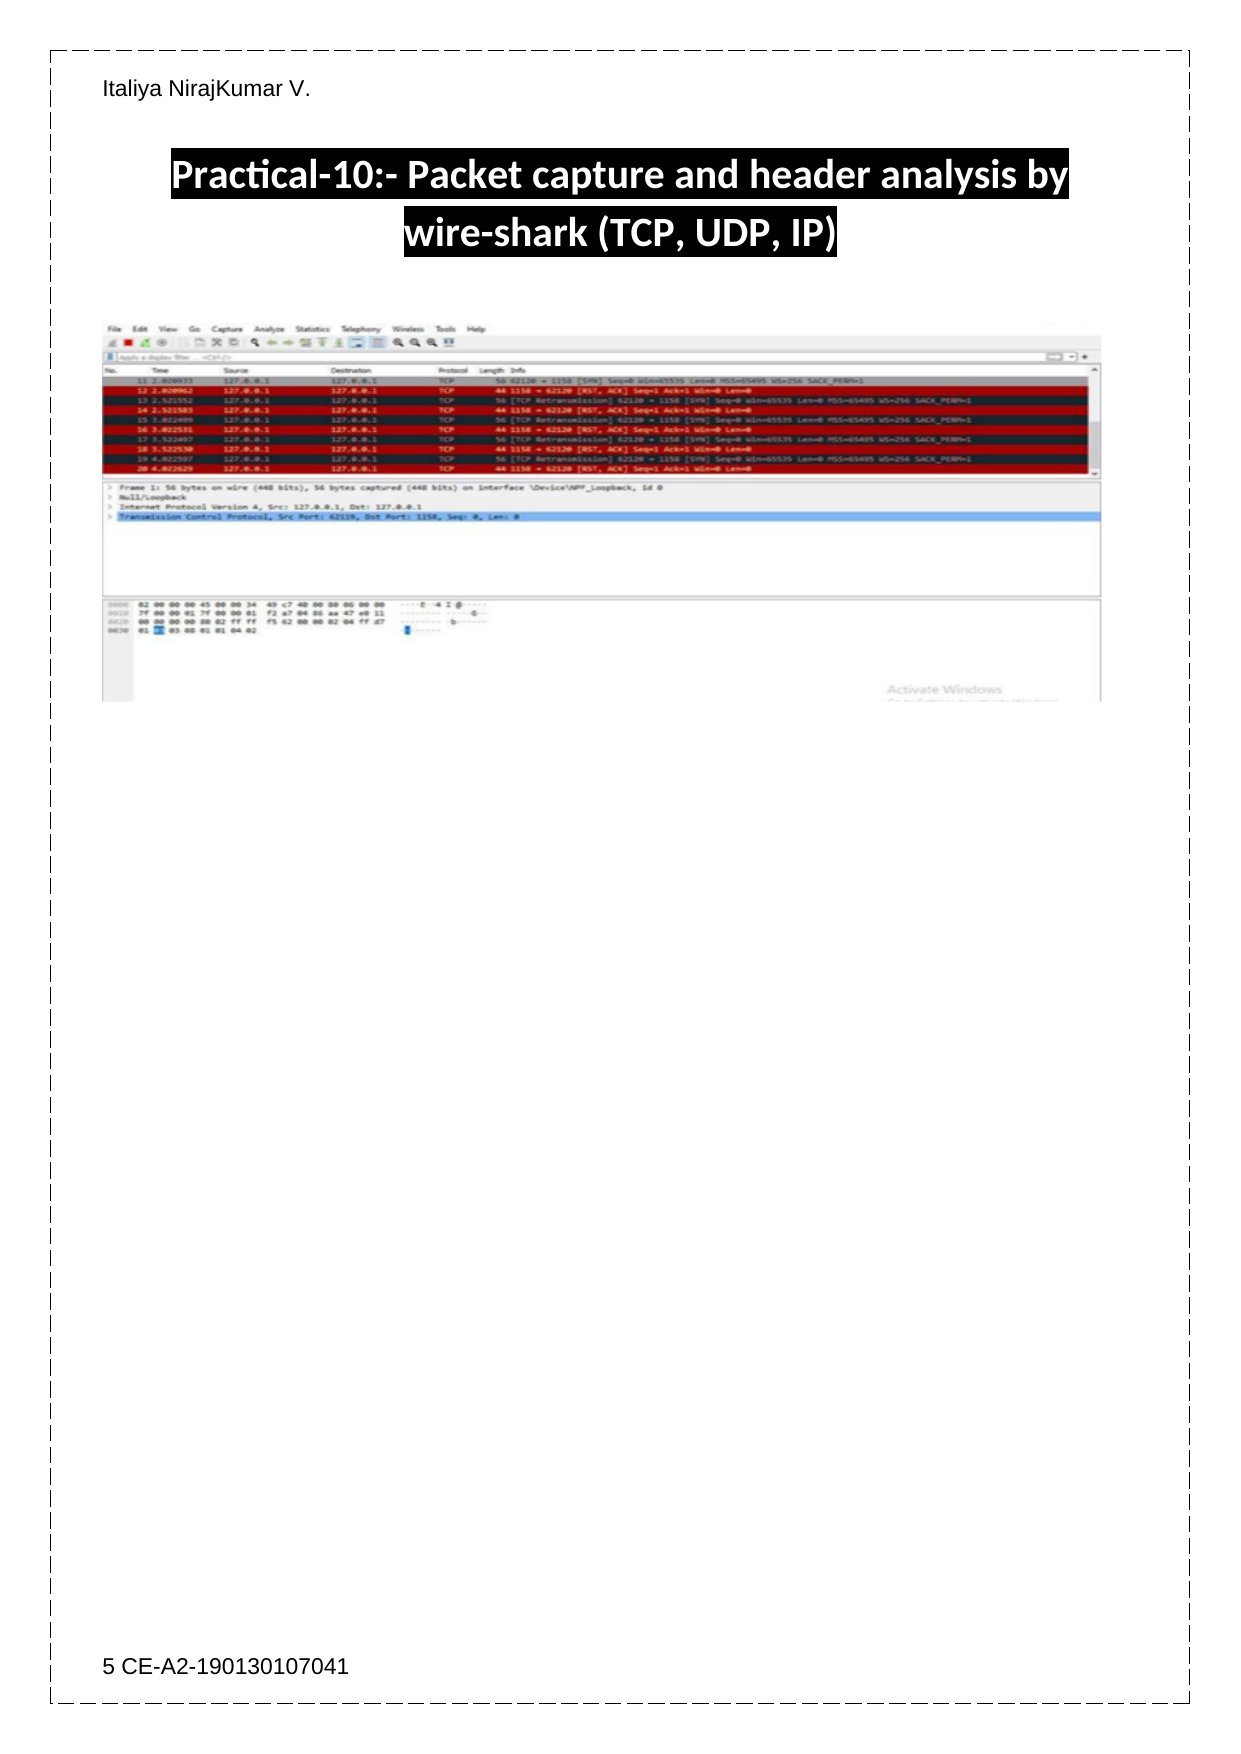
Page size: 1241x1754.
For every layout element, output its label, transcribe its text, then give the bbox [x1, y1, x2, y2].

text Practical-10:- Packet capture and header analysis by wire-shark (TCP, UDP, IP) [171, 148, 1070, 257]
